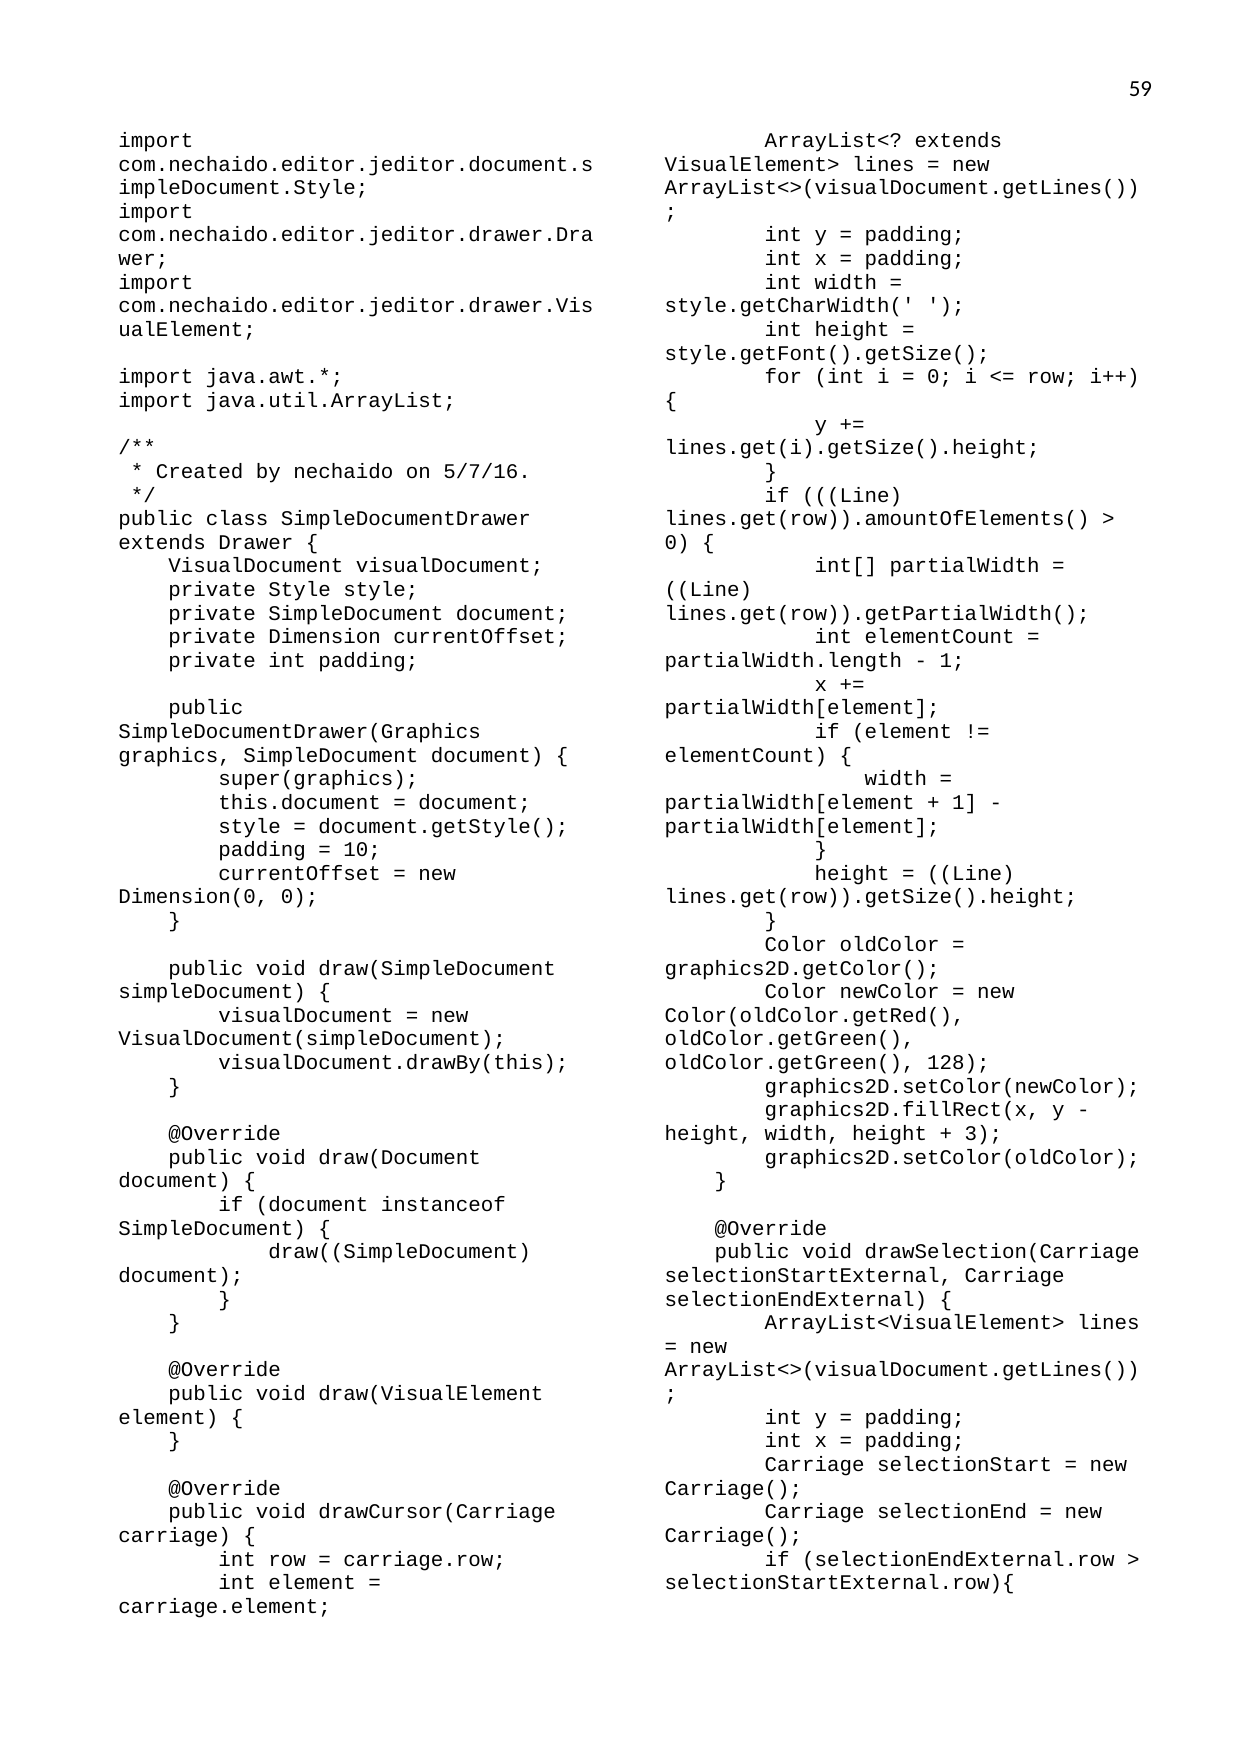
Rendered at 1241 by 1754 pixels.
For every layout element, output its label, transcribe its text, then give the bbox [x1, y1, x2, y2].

text int y = padding; [664, 1407, 1152, 1430]
text Color oldColor = graphics2D.getColor(); [664, 934, 1152, 981]
text } [118, 1288, 605, 1312]
text x += partialWidth[element]; [664, 674, 1152, 721]
text int x = padding; [664, 248, 1152, 272]
text style = document.getStyle(); [118, 816, 605, 839]
text } [118, 1076, 605, 1099]
text super(graphics); [118, 768, 605, 792]
text currentOffset = new Dimension(0, 0); [118, 863, 605, 910]
text visualDocument = new VisualDocument(simpleDocument); [118, 1005, 605, 1052]
text public SimpleDocumentDrawer(Graphics graphics, SimpleDocument document) { [118, 697, 605, 768]
text public void drawSelection(Carriage selectionStartExternal, Carriage selectionEndExternal) { [664, 1241, 1152, 1312]
text public void draw(SimpleDocument simpleDocument) { [118, 957, 605, 1005]
text public void draw(Document document) { [118, 1147, 605, 1194]
text graphics2D.setColor(newColor); [664, 1076, 1152, 1099]
text graphics2D.fillRect(x, y - height, width, height + 3); [664, 1099, 1152, 1147]
text int width = style.getCharWidth(' '); [664, 272, 1152, 319]
text * Created by nechaido on 5/7/16. [118, 461, 605, 484]
text public void drawCursor(Carriage carriage) { [118, 1501, 605, 1549]
text } [664, 1170, 1152, 1194]
text height = ((Line) lines.get(row)).getSize().height; [664, 863, 1152, 910]
text private SimpleDocument document; [118, 603, 605, 626]
text ArrayList<VisualElement> lines = new ArrayList<>(visualDocument.getLines()); [664, 1312, 1152, 1407]
text int[] partialWidth = ((Line) lines.get(row)).getPartialWidth(); [664, 556, 1152, 626]
text import java.awt.*; [118, 366, 605, 390]
text } [118, 1312, 605, 1336]
text */ [118, 484, 605, 508]
text graphics2D.setColor(oldColor); [664, 1147, 1152, 1170]
text int row = carriage.row; [118, 1549, 605, 1572]
text /** [118, 437, 605, 461]
text private Style style; [118, 579, 605, 603]
text private Dimension currentOffset; [118, 626, 605, 650]
text int element = carriage.element; [118, 1572, 605, 1619]
text } [664, 839, 1152, 863]
text @Override [118, 1359, 605, 1383]
text public class SimpleDocumentDrawer extends Drawer { [118, 508, 605, 556]
text ArrayList<? extends VisualElement> lines = new ArrayList<>(visualDocument.getLines()); [664, 130, 1152, 224]
text for (int i = 0; i <= row; i++) { [664, 366, 1152, 414]
text Carriage selectionStart = new Carriage(); [664, 1454, 1152, 1501]
text if (selectionEndExternal.row > selectionStartExternal.row){ [664, 1549, 1152, 1596]
text @Override [118, 1123, 605, 1147]
text } [118, 1430, 605, 1454]
text visualDocument.drawBy(this); [118, 1052, 605, 1076]
text VisualDocument visualDocument; [118, 556, 605, 579]
text private int padding; [118, 650, 605, 674]
text Color newColor = new Color(oldColor.getRed(), oldColor.getGreen(), oldColor.getGreen(), 128); [664, 981, 1152, 1076]
text import com.nechaido.editor.jeditor.drawer.VisualElement; [118, 272, 605, 343]
text padding = 10; [118, 839, 605, 863]
text @Override [664, 1218, 1152, 1241]
text public void draw(VisualElement element) { [118, 1383, 605, 1430]
text int height = style.getFont().getSize(); [664, 319, 1152, 366]
text } [664, 461, 1152, 484]
text } [118, 910, 605, 934]
text y += lines.get(i).getSize().height; [664, 414, 1152, 461]
text import com.nechaido.editor.jeditor.drawer.Drawer; [118, 201, 605, 272]
text import com.nechaido.editor.jeditor.document.simpleDocument.Style; [118, 130, 605, 201]
text draw((SimpleDocument) document); [118, 1241, 605, 1288]
text width = partialWidth[element + 1] - partialWidth[element]; [664, 768, 1152, 839]
text int elementCount = partialWidth.length - 1; [664, 626, 1152, 674]
text this.document = document; [118, 792, 605, 816]
text if (((Line) lines.get(row)).amountOfElements() > 0) { [664, 484, 1152, 556]
text if (document instanceof SimpleDocument) { [118, 1194, 605, 1241]
text int x = padding; [664, 1430, 1152, 1454]
text int y = padding; [664, 224, 1152, 248]
text if (element != elementCount) { [664, 721, 1152, 768]
text @Override [118, 1478, 605, 1501]
text } [664, 910, 1152, 934]
text Carriage selectionEnd = new Carriage(); [664, 1501, 1152, 1549]
text import java.util.ArrayList; [118, 390, 605, 414]
